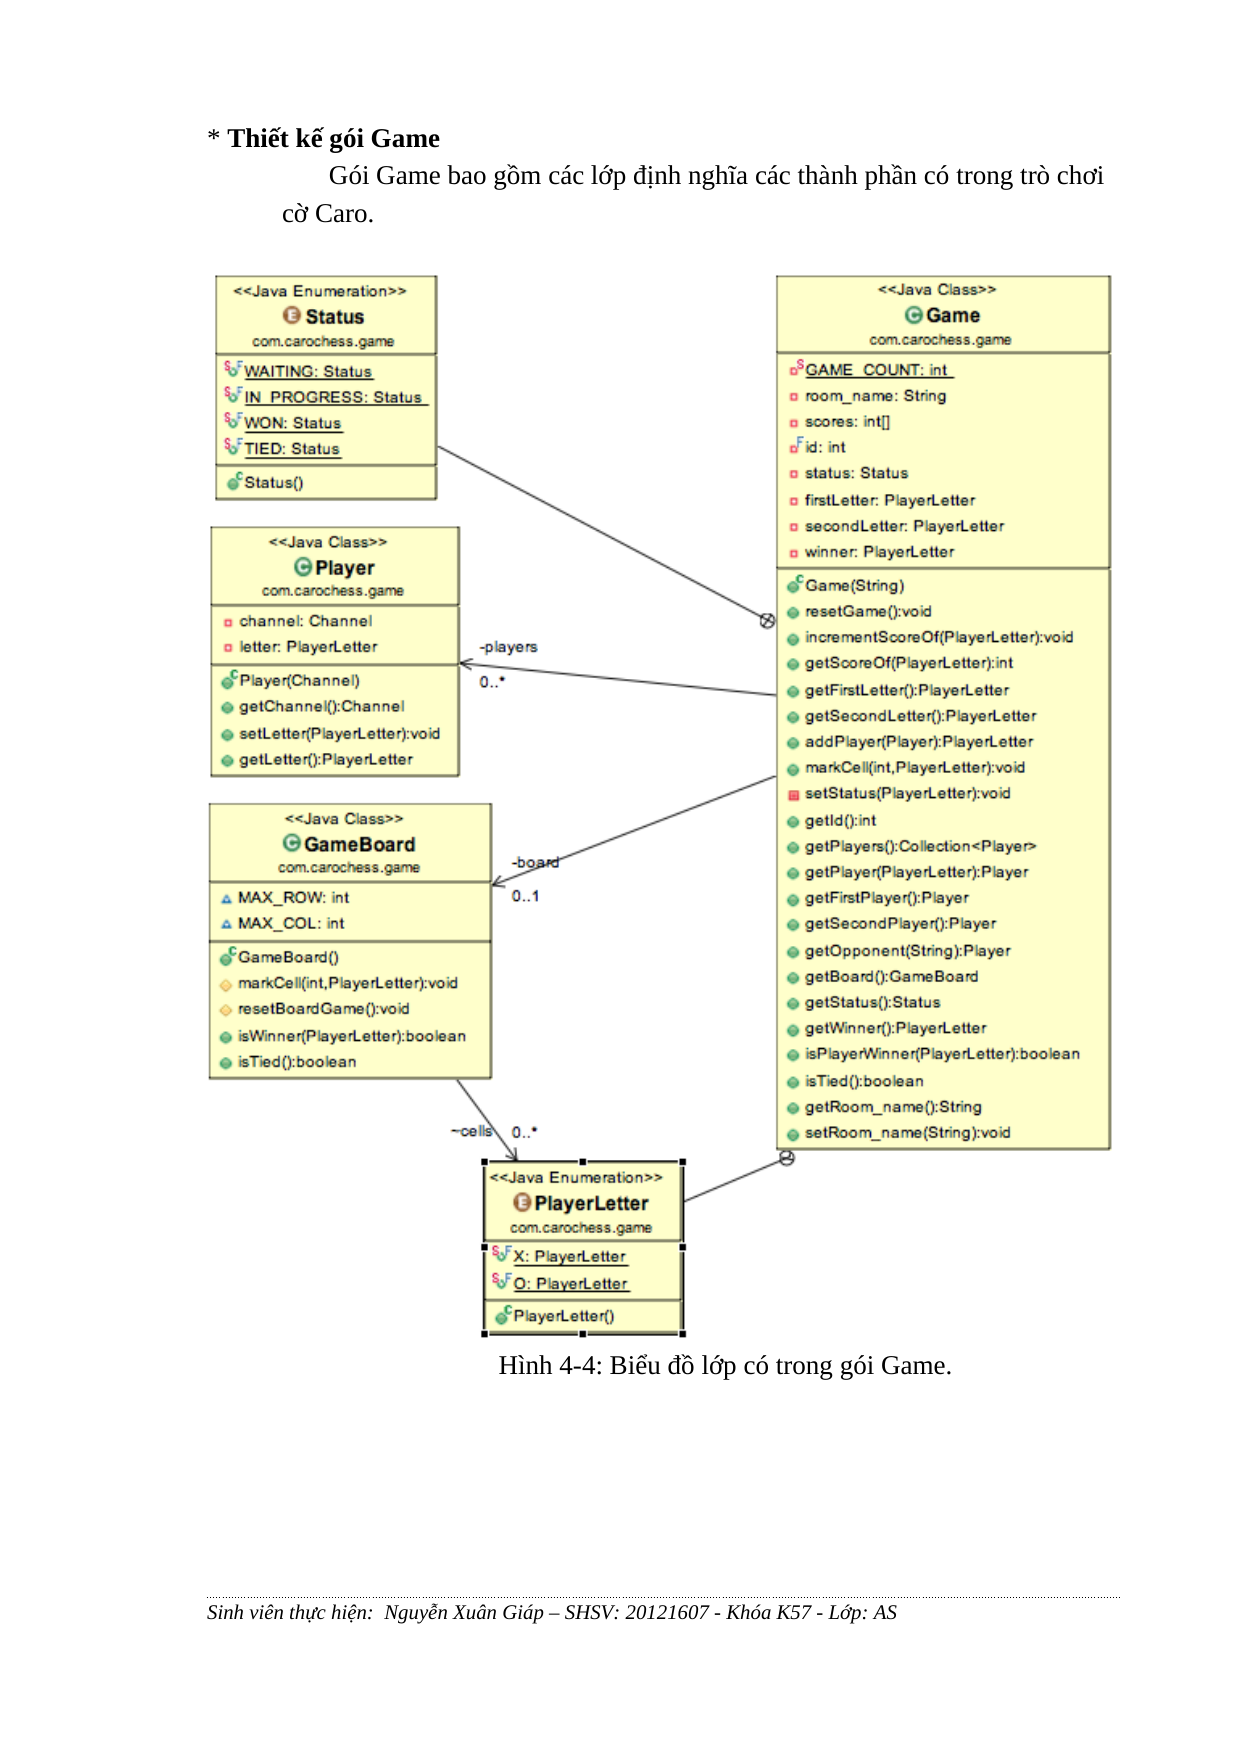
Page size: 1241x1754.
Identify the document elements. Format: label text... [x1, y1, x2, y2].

picture [206, 271, 1123, 1344]
text * Thiết kế gói Game [207, 122, 1122, 153]
text Hình 4-4: Biểu đồ lớp có trong gói Game. [282, 1349, 1122, 1381]
text Gói Game bao gồm các lớp định nghĩa các thành phần có trong trò chơi cờ Caro. [282, 159, 1122, 228]
